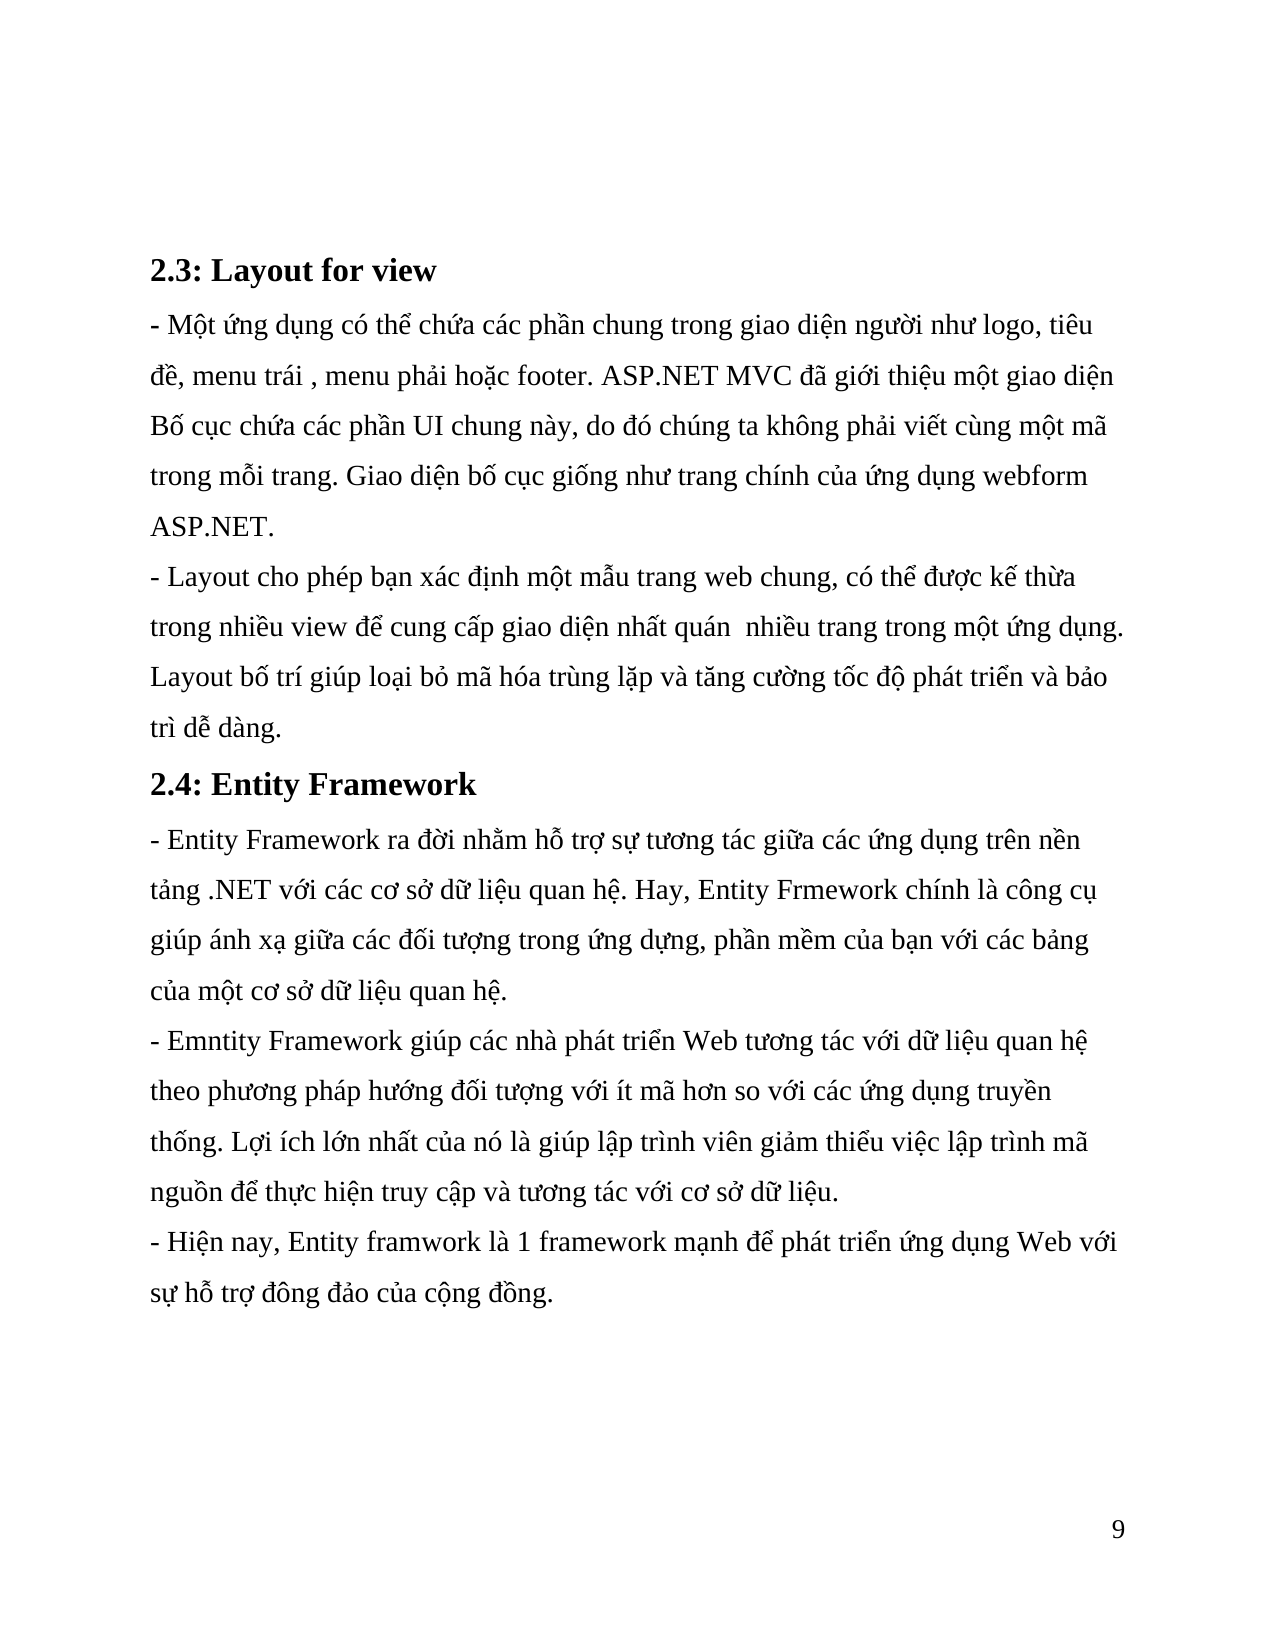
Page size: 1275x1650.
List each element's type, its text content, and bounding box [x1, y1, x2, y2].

subtitle 2.4: Entity Framework [150, 764, 1125, 803]
text - Hiện nay, Entity framwork là 1 framework mạnh để phát triển ứng dụng Web với sự hỗ trợ đông đảo của cộng đồng. [150, 1224, 1125, 1308]
subtitle 2.3: Layout for view [150, 250, 1125, 288]
text - Một ứng dụng có thể chứa các phần chung trong giao diện người như logo, tiêu đề, menu trái , menu phải hoặc footer. ASP.NET MVC đã giới thiệu một giao diện Bố cục chứa các phần UI chung này, do đó chúng ta không phải viết cùng một mã trong mỗi trang. Giao diện bố cục giống như trang chính của ứng dụng webform ASP.NET. - Layout cho phép bạn xác định một mẫu trang web chung, có thể được kế thừa trong nhiều view để cung cấp giao diện nhất quán nhiều trang trong một ứng dụng. Layout bố trí giúp loại bỏ mã hóa trùng lặp và tăng cường tốc độ phát triển và bảo trì dễ dàng. [150, 307, 1125, 743]
text - Entity Framework ra đời nhằm hỗ trợ sự tương tác giữa các ứng dụng trên nền tảng .NET với các cơ sở dữ liệu quan hệ. Hay, Entity Frmework chính là công cụ giúp ánh xạ giữa các đối tượng trong ứng dựng, phần mềm của bạn với các bảng của một cơ sở dữ liệu quan hệ. - Emntity Framework giúp các nhà phát triển Web tương tác với dữ liệu quan hệ theo phương pháp hướng đối tượng với ít mã hơn so với các ứng dụng truyền thống. Lợi ích lớn nhất của nó là giúp lập trình viên giảm thiểu việc lập trình mã nguồn để thực hiện truy cập và tương tác với cơ sở dữ liệu. [150, 822, 1125, 1208]
